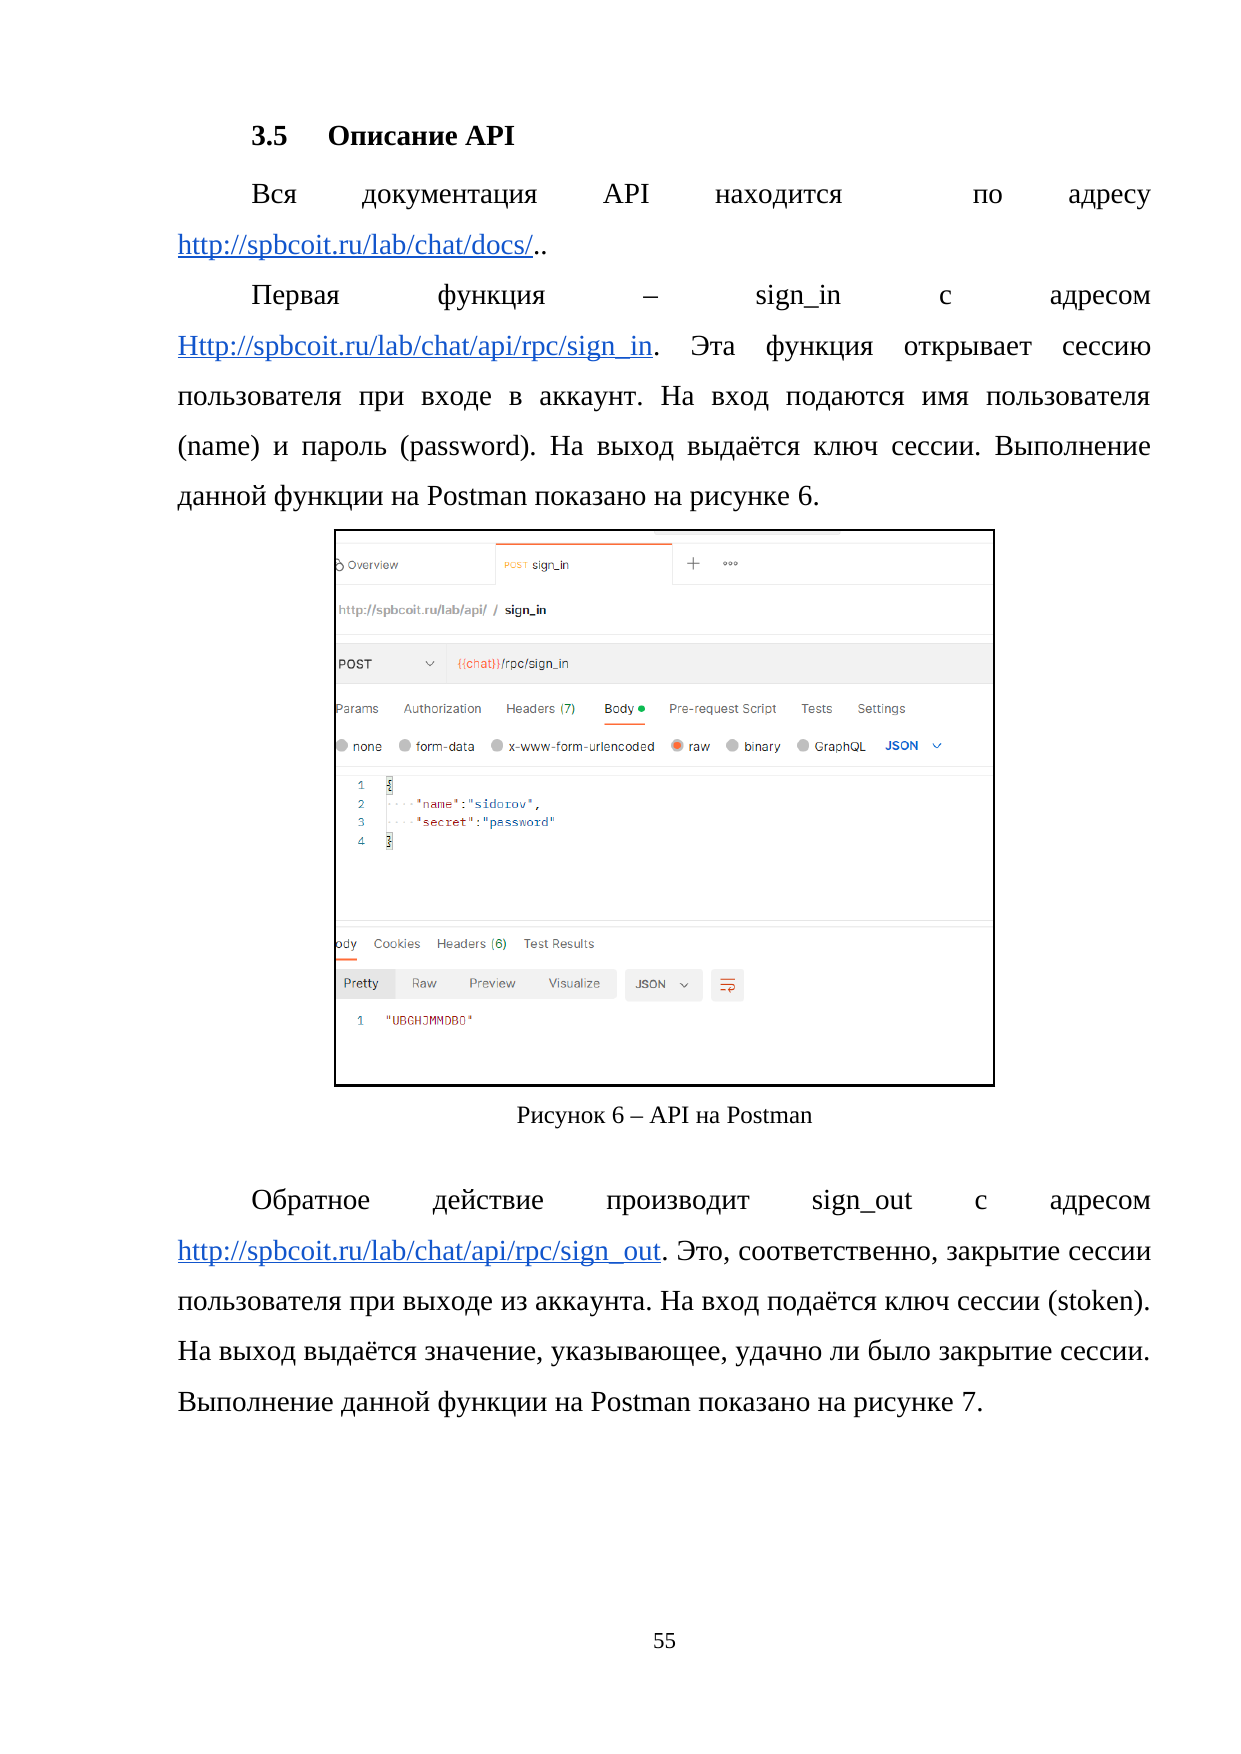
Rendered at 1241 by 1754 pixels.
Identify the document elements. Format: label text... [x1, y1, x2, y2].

picture [336, 531, 993, 1084]
text Обратное действие производит sign_out с адресом http://spbcoit.ru/lab/chat/api/rpc/sign_out. Это, соответственно, закрытие сессии пользователя при выходе из аккаунта. На вход подаётся ключ сессии (stoken). На выход выдаётся значение, указывающее, удачно ли было закрытие сессии. Выполнение данной функции на Postman показано на рисунке 7. [177, 1182, 1152, 1417]
text Вся документация API находится по адресу http://spbcoit.ru/lab/chat/docs/.. [177, 177, 1152, 261]
subtitle Описание API [177, 118, 1152, 152]
text Первая функция – sign_in с адресом Http://spbcoit.ru/lab/chat/api/rpc/sign_in. Эта функция открывает сессию пользователя при входе в аккаунт. На вход подаются имя пользователя (name) и пароль (password). На выход выдаётся ключ сессии. Выполнение данной функции на Postman показано на рисунке 6. [177, 277, 1152, 512]
text Рисунок 6 – API на Postman [177, 1100, 1152, 1128]
